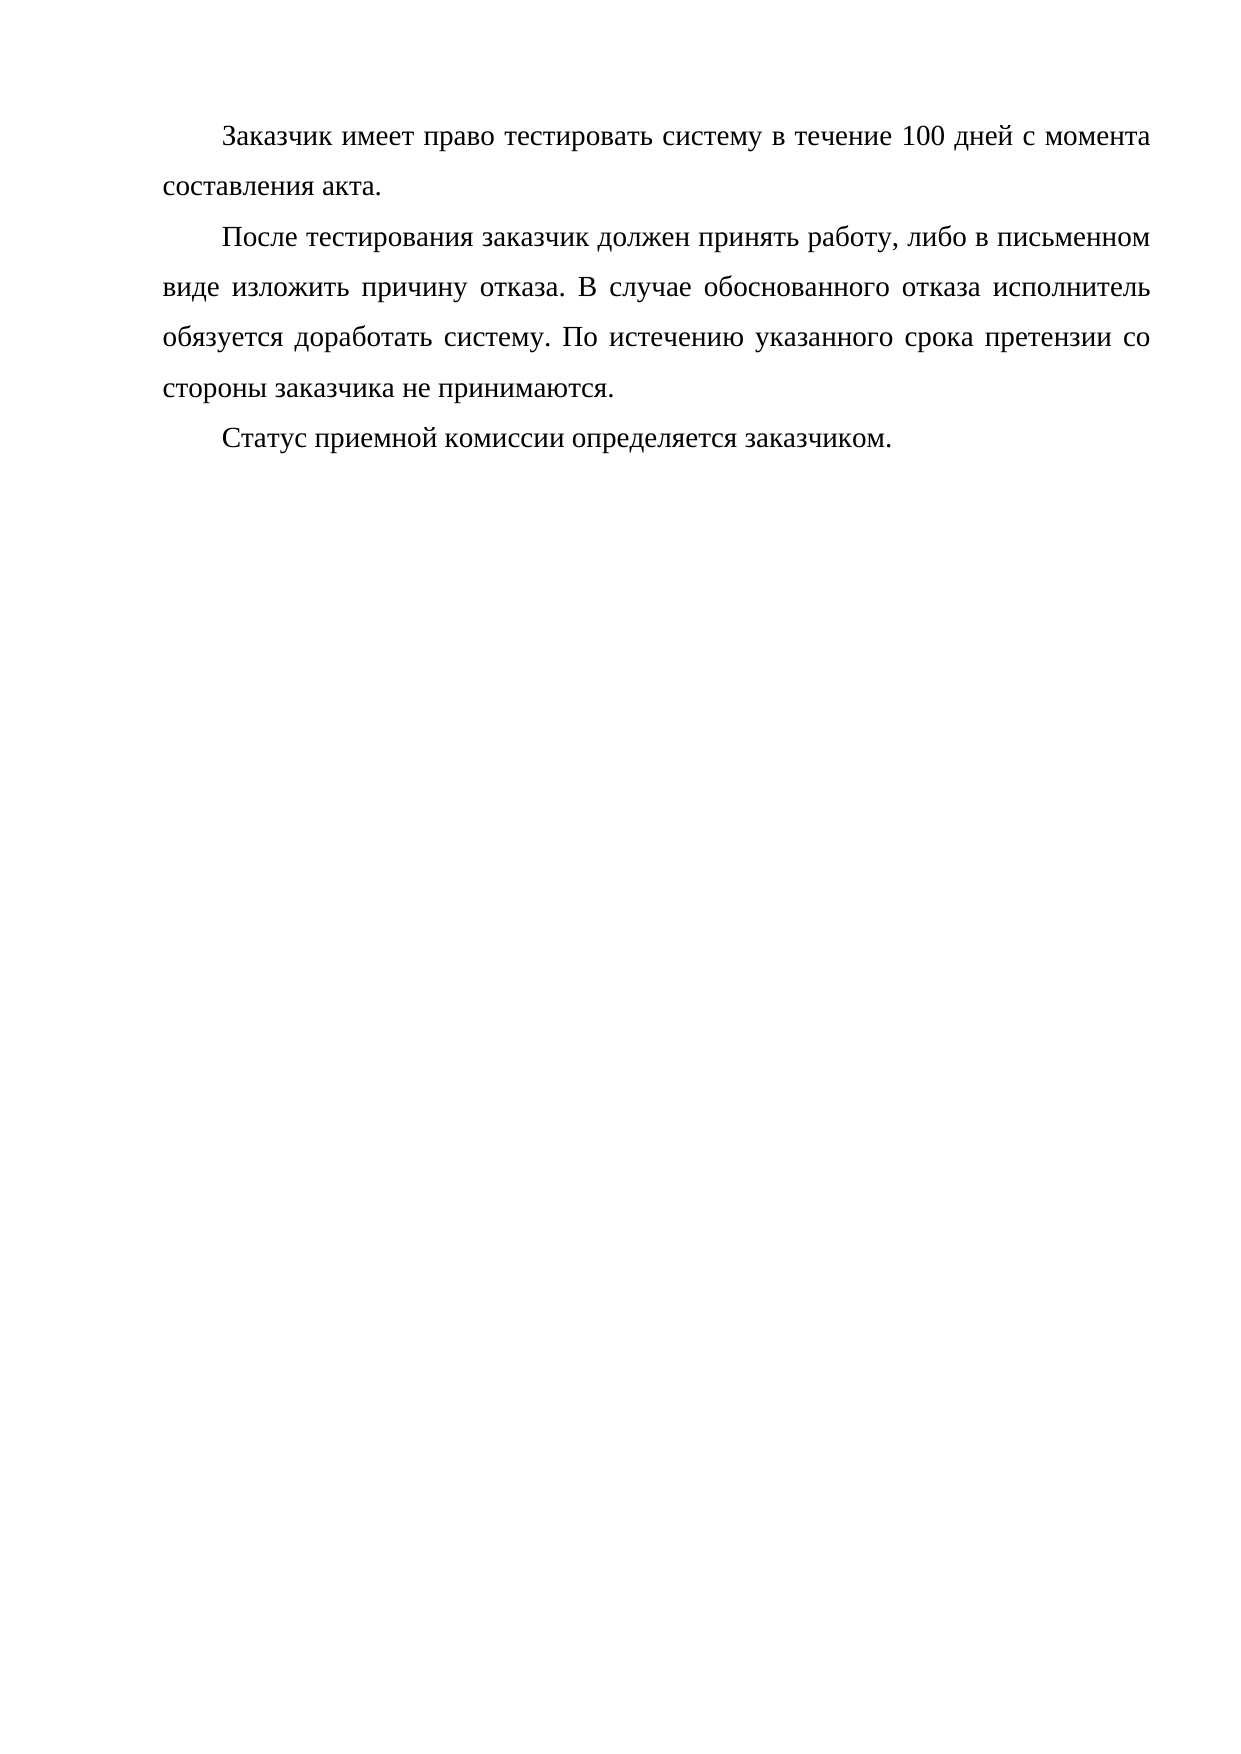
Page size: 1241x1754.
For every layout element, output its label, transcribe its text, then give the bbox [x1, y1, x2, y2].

text После тестирования заказчик должен принять работу, либо в письменном виде изложить причину отказа. В случае обоснованного отказа исполнитель обязуется доработать систему. По истечению указанного срока претензии со стороны заказчика не принимаются. [162, 219, 1152, 403]
text Статус приемной комиссии определяется заказчиком. [162, 420, 1152, 453]
text Заказчик имеет право тестировать систему в течение 100 дней с момента составления акта. [162, 118, 1152, 202]
